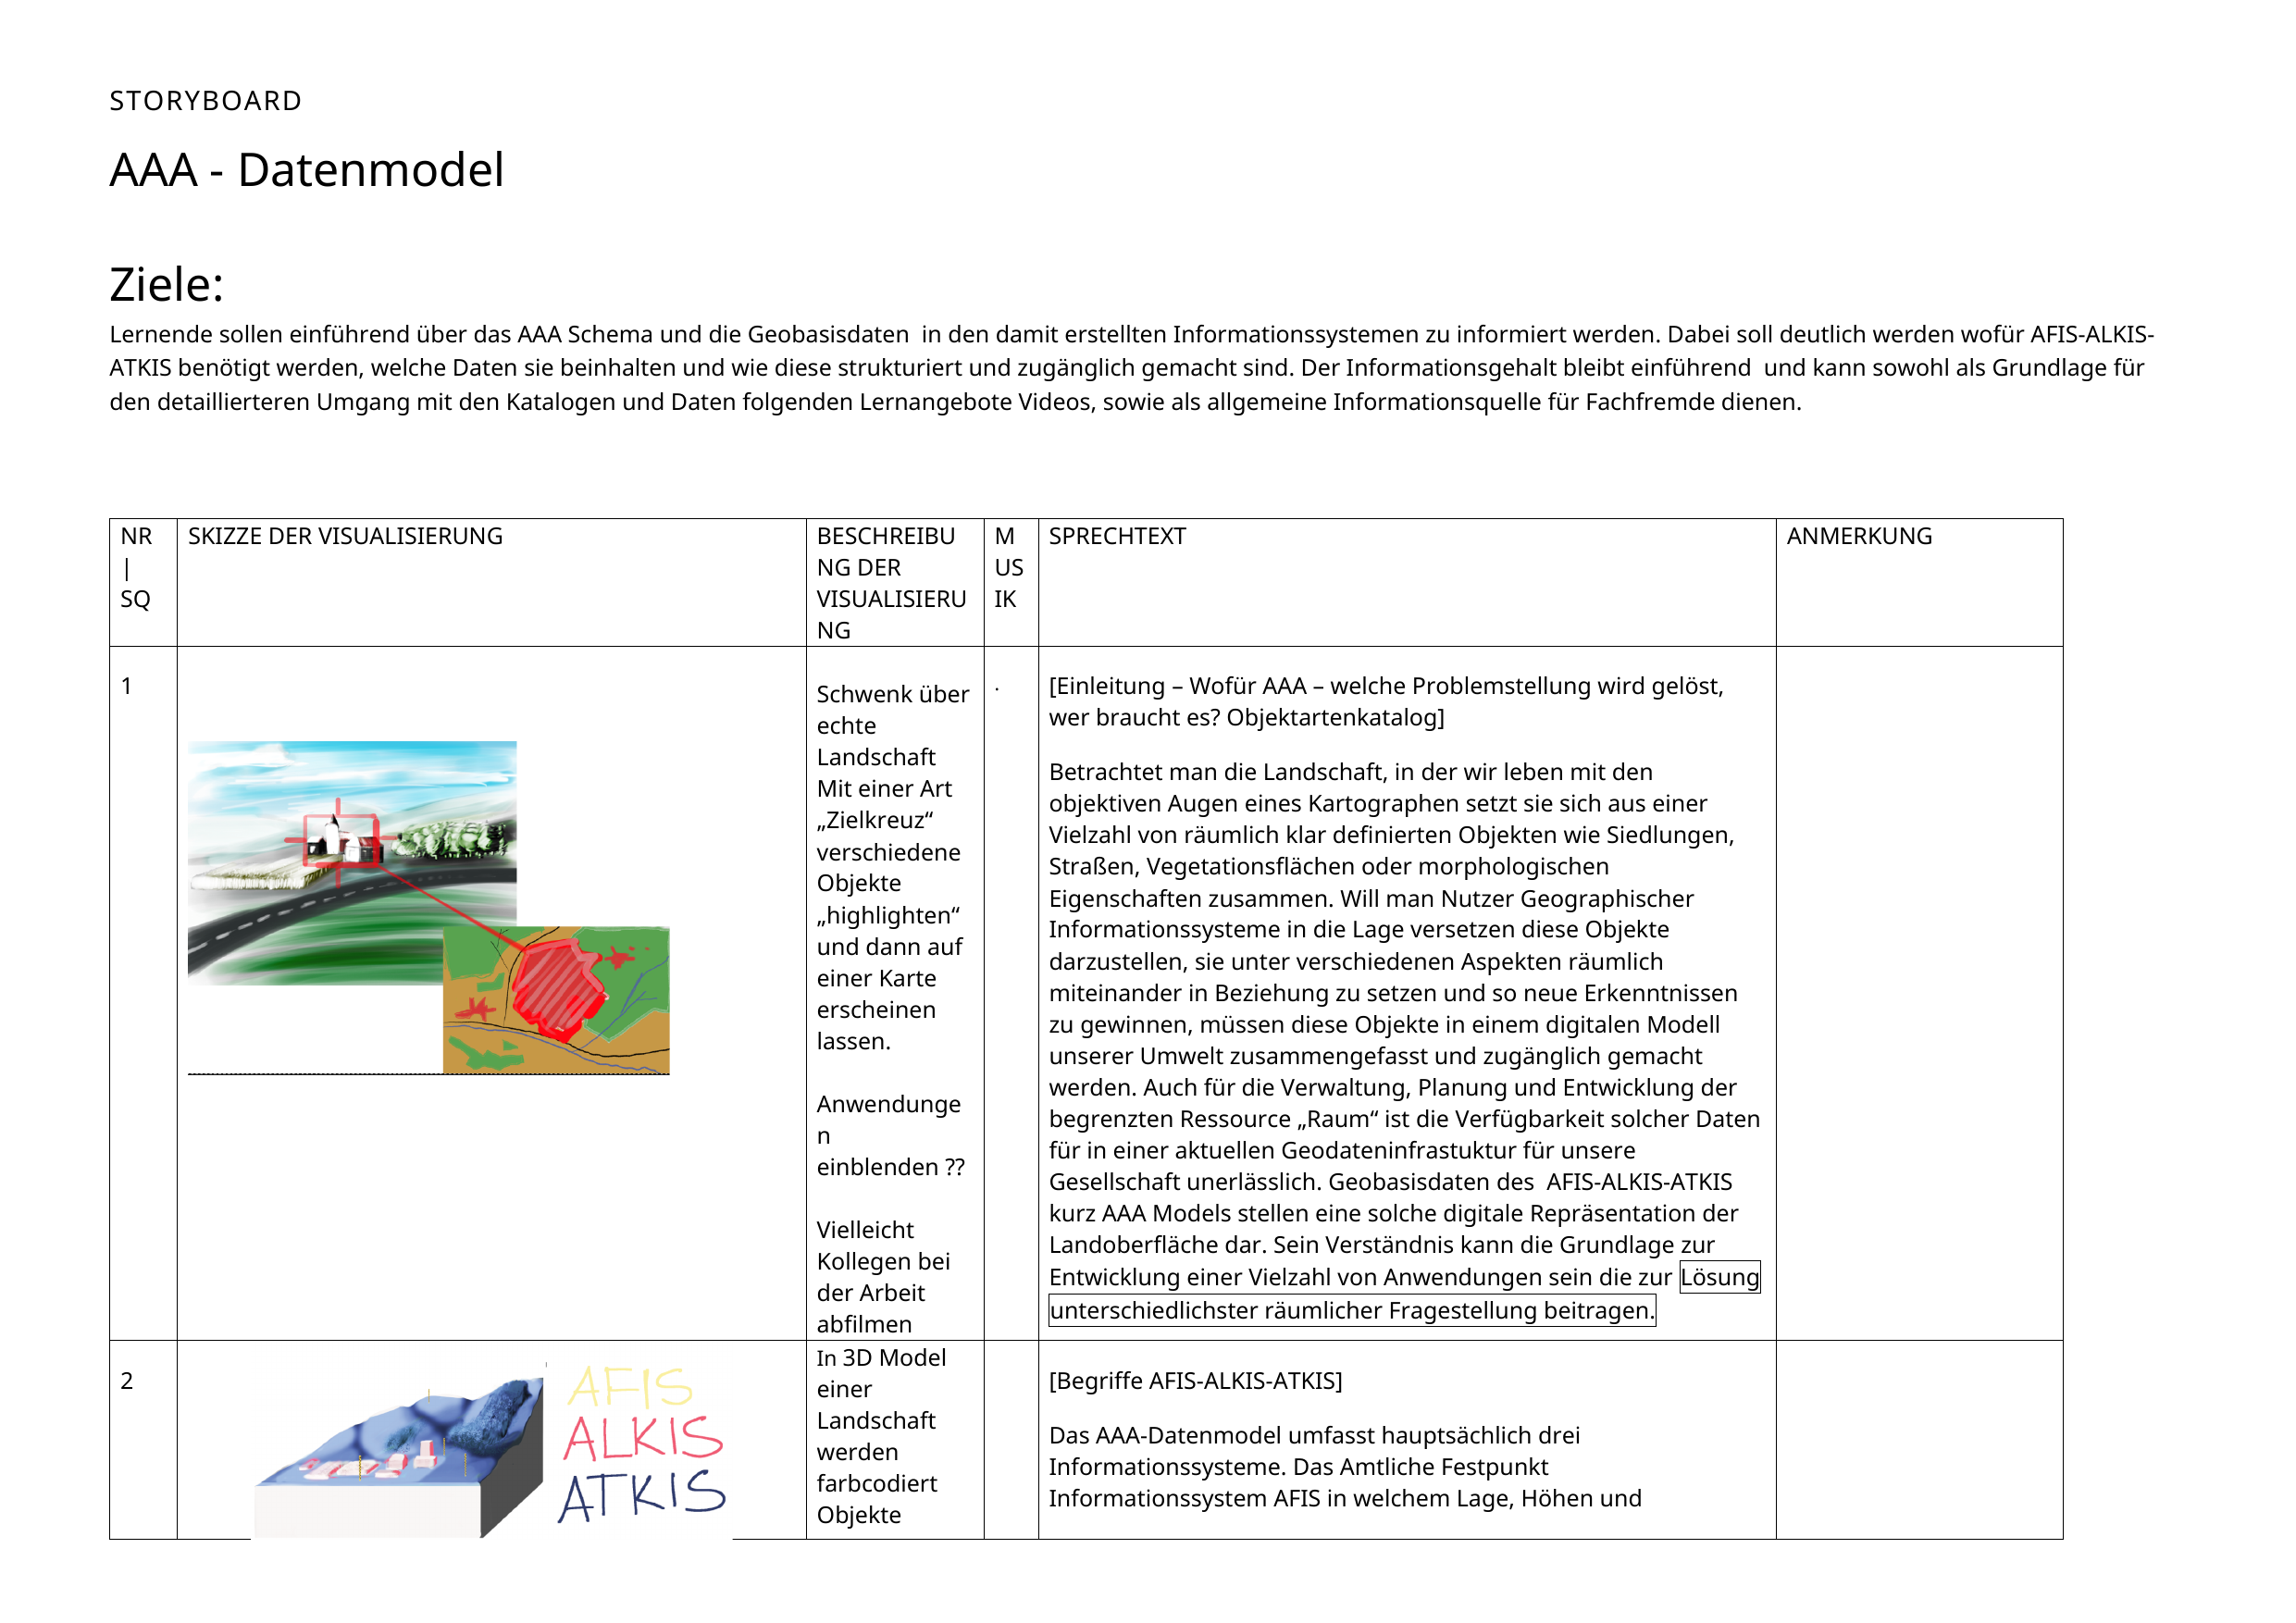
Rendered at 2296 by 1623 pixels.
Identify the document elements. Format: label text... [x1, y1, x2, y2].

table_cell 1 [110, 647, 177, 1340]
text STORYBOARD [109, 82, 2159, 118]
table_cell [1039, 1341, 1776, 1539]
table_cell Schwenk über echte Landschaft Mit einer Art „Zielkreuz“ verschiedene Objekte „highlighten“ und dann auf einer Karte erscheinen lassen. Anwendungen einblenden ?? Vielleicht Kollegen bei der Arbeit abfilmen [807, 647, 984, 1340]
text Ziele: Lernende sollen einführend über das AAA Schema und die Geobasisdaten in den damit erstellten Informationssystemen zu informiert werden. Dabei soll deutlich werden wofür AFIS-ALKIS-ATKIS benötigt werden, welche Daten sie beinhalten und wie diese strukturiert und zugänglich gemacht sind. Der Informationsgehalt bleibt einführend und kann sowohl als Grundlage für den detaillierteren Umgang mit den Katalogen und Daten folgenden Lernangebote Videos, sowie als allgemeine Informationsquelle für Fachfremde dienen. [109, 252, 2159, 417]
table_header MUSIK [985, 519, 1038, 646]
table_cell [733, 1341, 806, 1539]
table_cell 2 [110, 1341, 177, 1539]
table_cell [Einleitung – Wofür AAA – welche Problemstellung wird gelöst, wer braucht es? Objektartenkatalog] Betrachtet man die Landschaft, in der wir leben mit den objektiven Augen eines Kartographen setzt sie sich aus einer Vielzahl von räumlich klar definierten Objekten wie Siedlungen, Straßen, Vegetationsflächen oder morphologischen Eigenschaften zusammen. Will man Nutzer Geographischer Informationssysteme in die Lage versetzen diese Objekte darzustellen, sie unter verschiedenen Aspekten räumlich miteinander in Beziehung zu setzen und so neue Erkenntnissen zu gewinnen, müssen diese Objekte in einem digitalen Modell unserer Umwelt zusammengefasst und zugänglich gemacht werden. Auch für die Verwaltung, Planung und Entwicklung der begrenzten Ressource „Raum“ ist die Verfügbarkeit solcher Daten für in einer aktuellen Geodateninfrastuktur für unsere Gesellschaft unerlässlich. Geobasisdaten des AFIS-ALKIS-ATKIS kurz AAA Models stellen eine solche digitale Repräsentation der Landoberfläche dar. Sein Verständnis kann die Grundlage zur Entwicklung einer Vielzahl von Anwendungen sein die zur Lösung unterschiedlichster räumlicher Fragestellung beitragen. [1039, 647, 1776, 1340]
text AAA - Datenmodel [109, 137, 2159, 234]
table_cell [1777, 647, 2063, 1340]
table_header SPRECHTEXT [1039, 519, 1776, 646]
table_header BESCHREIBUNG DER VISUALISIERUNG [807, 519, 984, 646]
picture [251, 1341, 733, 1540]
table_header SKIZZE DER VISUALISIERUNG [178, 519, 806, 646]
table_cell [1777, 1341, 2063, 1539]
picture [188, 741, 670, 1075]
table_cell [985, 1341, 1038, 1539]
table_cell . [985, 647, 1038, 1340]
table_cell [807, 1341, 984, 1539]
table_cell [178, 1341, 251, 1539]
table_cell [178, 647, 806, 1340]
table_header NR | SQ [110, 519, 177, 646]
table_header ANMERKUNG [1777, 519, 2063, 646]
